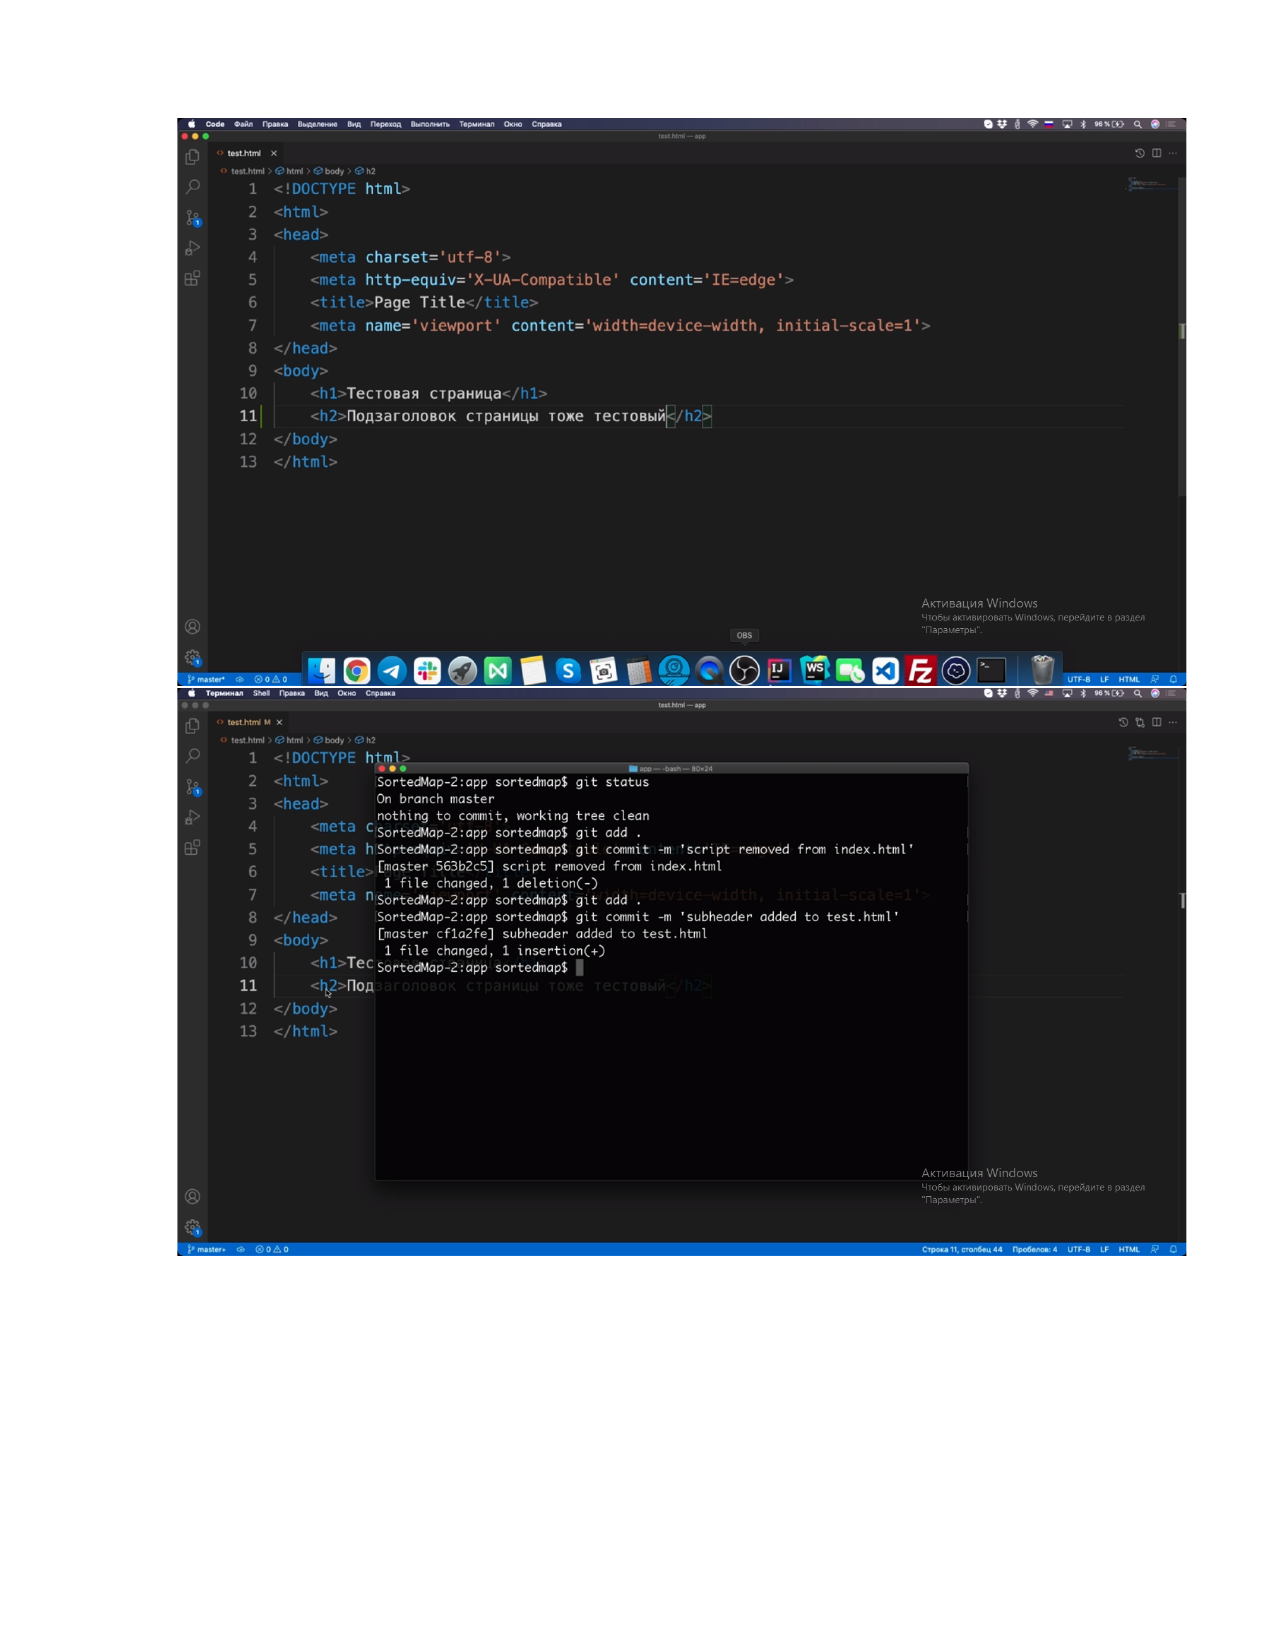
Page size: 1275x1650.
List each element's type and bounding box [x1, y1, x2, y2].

picture [177, 688, 1187, 1256]
picture [177, 118, 1187, 686]
